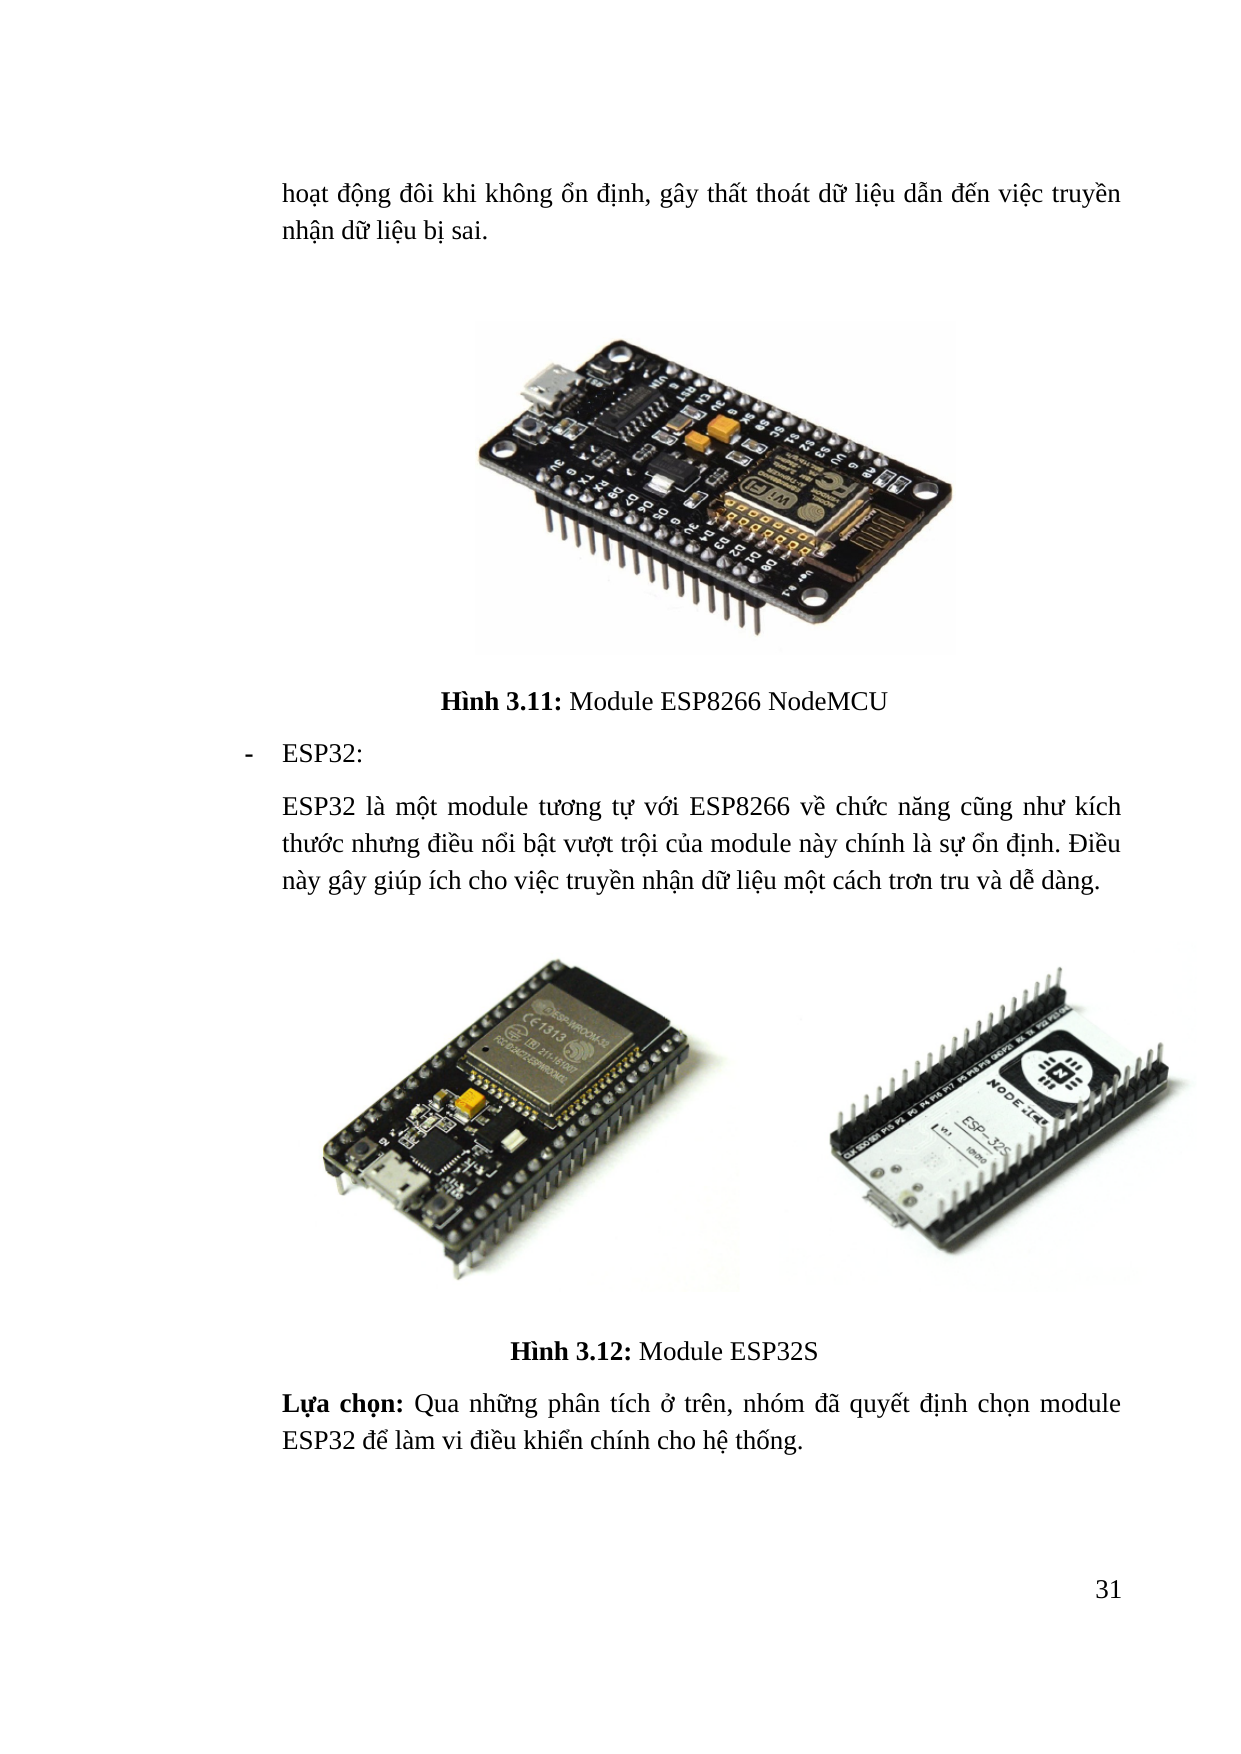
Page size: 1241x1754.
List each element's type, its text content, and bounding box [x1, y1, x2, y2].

picture [281, 941, 1197, 1292]
text Hình 3.12: Module ESP32S [207, 1335, 1122, 1366]
list ESP32: [244, 737, 1122, 768]
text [282, 177, 1122, 246]
picture [447, 321, 962, 655]
text Hình 3.11: Module ESP8266 NodeMCU [207, 685, 1122, 716]
text ESP32 là một module tương tự với ESP8266 về chức năng cũng như kích thước nhưng điều nổi bật vượt trội của module này chính là sự ổn định. Điều này gây giúp ích cho việc truyền nhận dữ liệu một cách trơn tru và dễ dàng. [282, 790, 1122, 895]
text Lựa chọn: Qua những phân tích ở trên, nhóm đã quyết định chọn module ESP32 để làm vi điều khiển chính cho hệ thống. [282, 1387, 1122, 1456]
